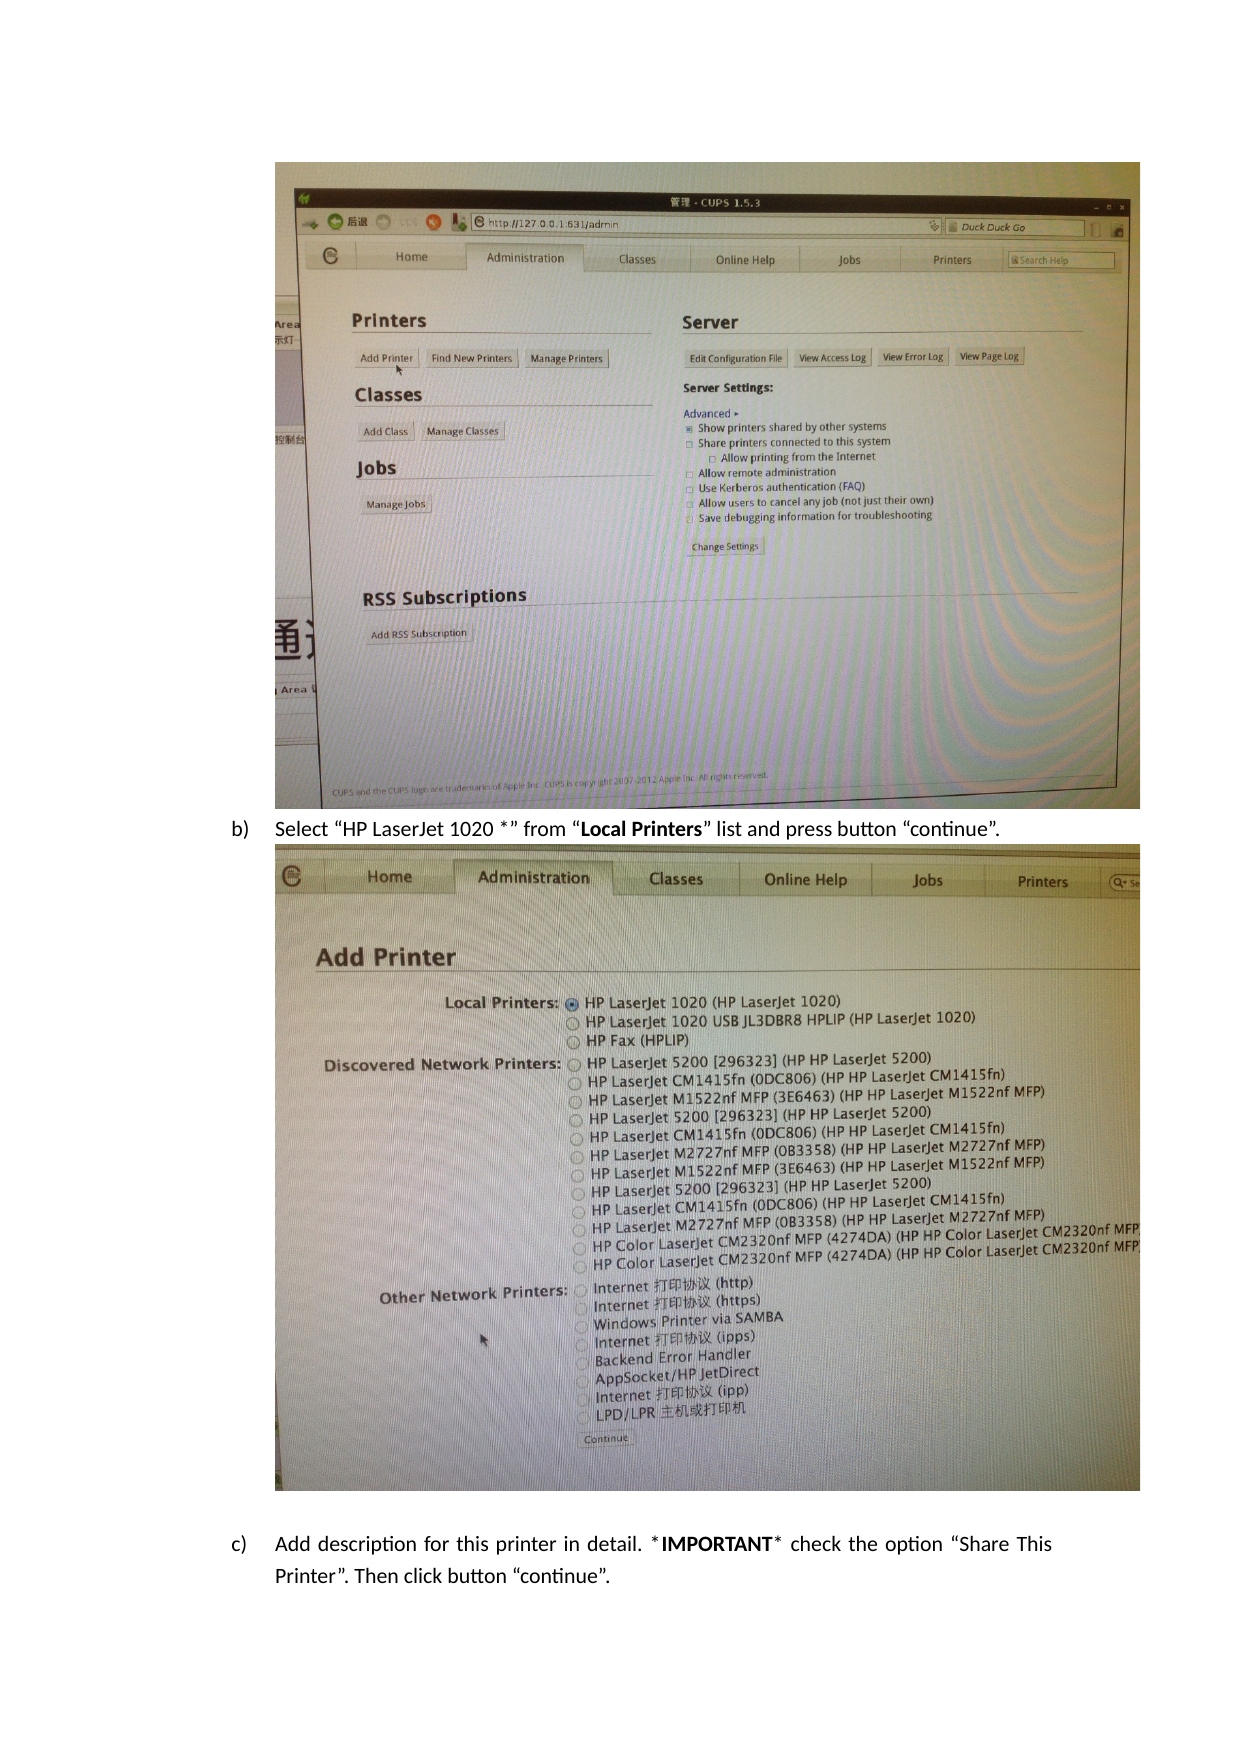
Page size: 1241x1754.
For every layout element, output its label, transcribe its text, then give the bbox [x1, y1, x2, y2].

list Add description for this printer in detail. *IMPORTANT* check the option “Share This Printer”. Then click button “continue”. [231, 1527, 1053, 1592]
picture [275, 844, 1141, 1491]
list Select “HP LaserJet 1020 *” from “Local Printers” list and press button “continue”. [231, 812, 1053, 844]
picture [275, 162, 1141, 809]
